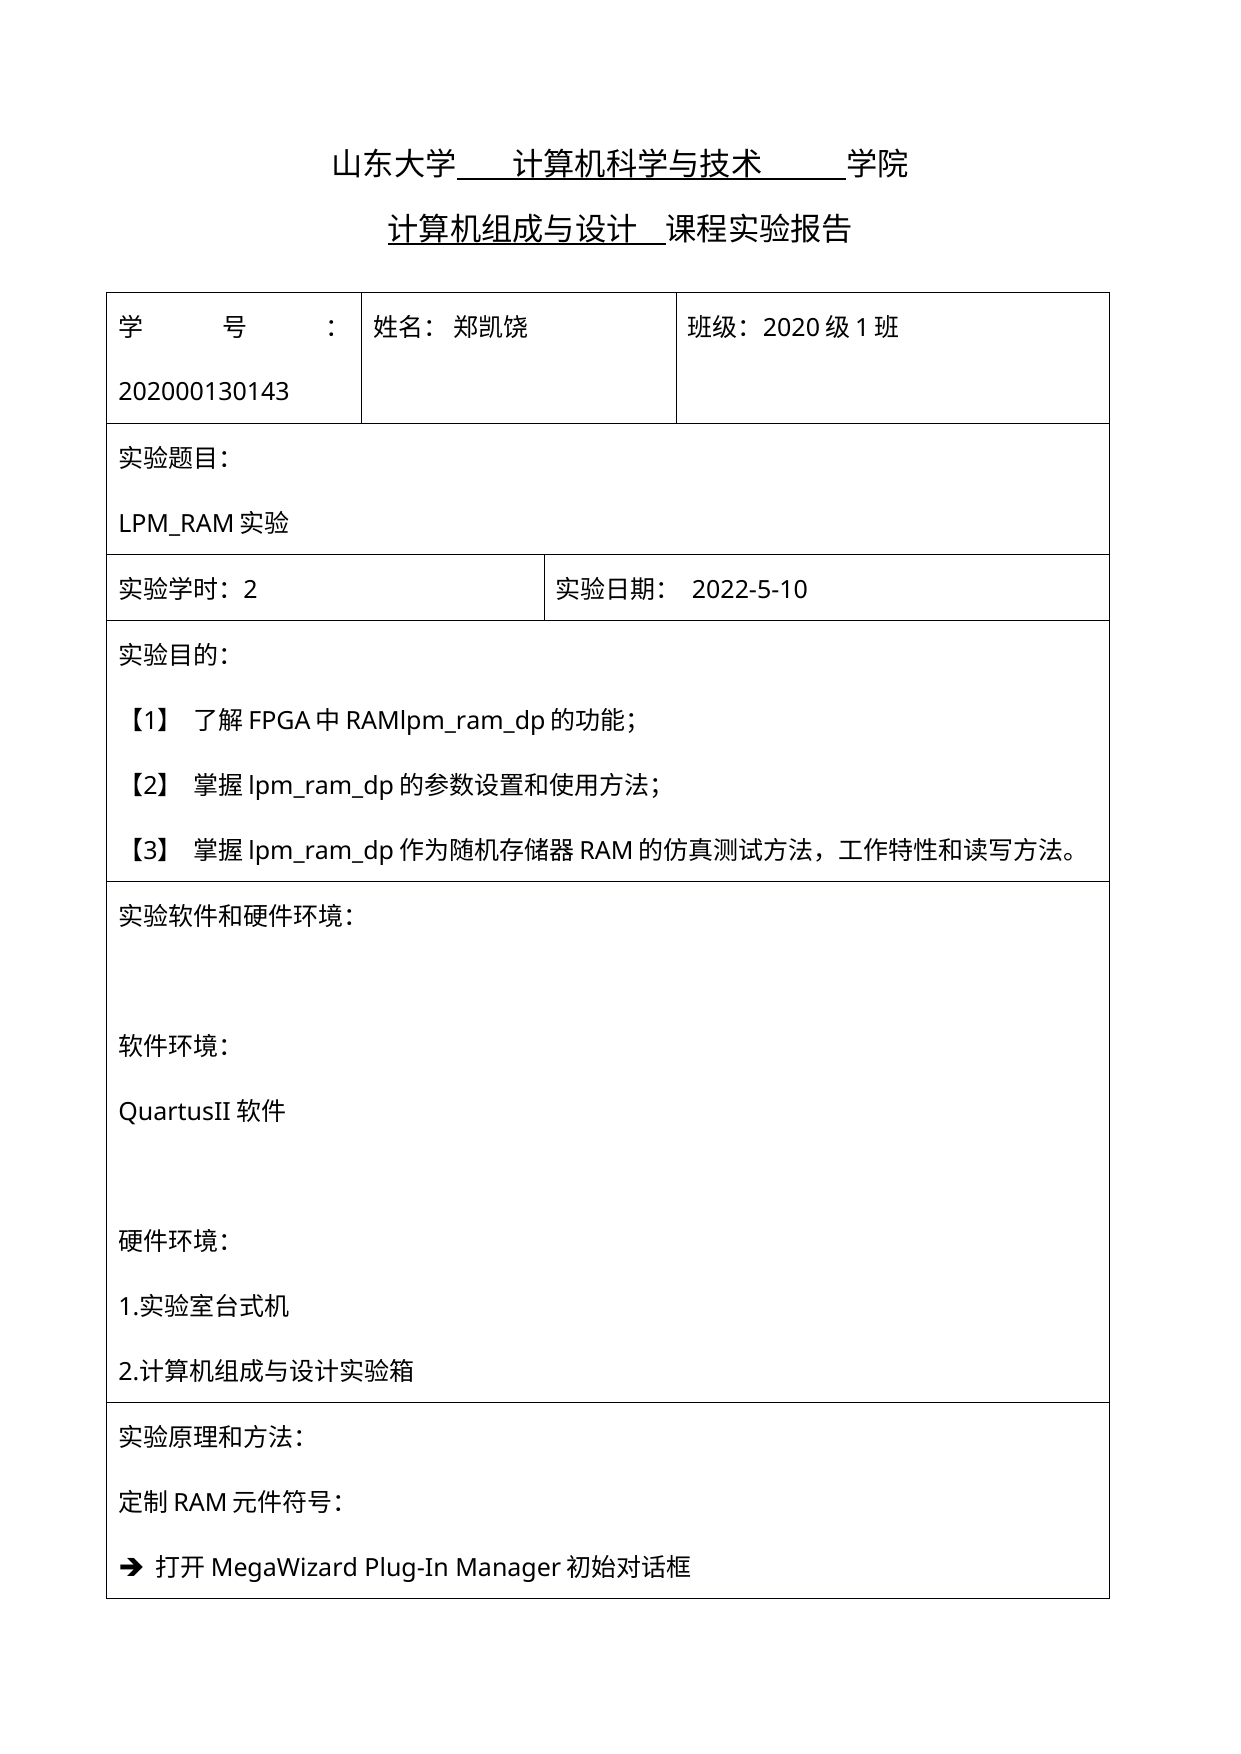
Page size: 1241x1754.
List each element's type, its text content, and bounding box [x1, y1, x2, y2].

text 计算机组成与设计 课程实验报告 [118, 194, 1122, 259]
table_header 姓名： 郑凯饶 [362, 293, 676, 423]
text 山东大学 计算机科学与技术 学院 [118, 129, 1122, 194]
table_cell 实验软件和硬件环境： 软件环境： QuartusII软件 硬件环境： 1.实验室台式机 2.计算机组成与设计实验箱 [107, 882, 1109, 1402]
table_header 班级：2020级1班 [677, 293, 1109, 423]
table_cell 实验日期： 2022-5-10 [545, 555, 1109, 620]
table_cell 实验目的： 了解FPGA中RAMlpm_ram_dp的功能； 掌握lpm_ram_dp的参数设置和使用方法； 掌握lpm_ram_dp作为随机存储器RAM的仿真测试方法，工作特性和读写方法。 [107, 621, 1109, 881]
table_cell 实验题目： LPM_RAM实验 [107, 424, 1109, 554]
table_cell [107, 1403, 1109, 1598]
table_cell 实验学时：2 [107, 555, 544, 620]
table_header 学号：202000130143 [107, 293, 361, 423]
